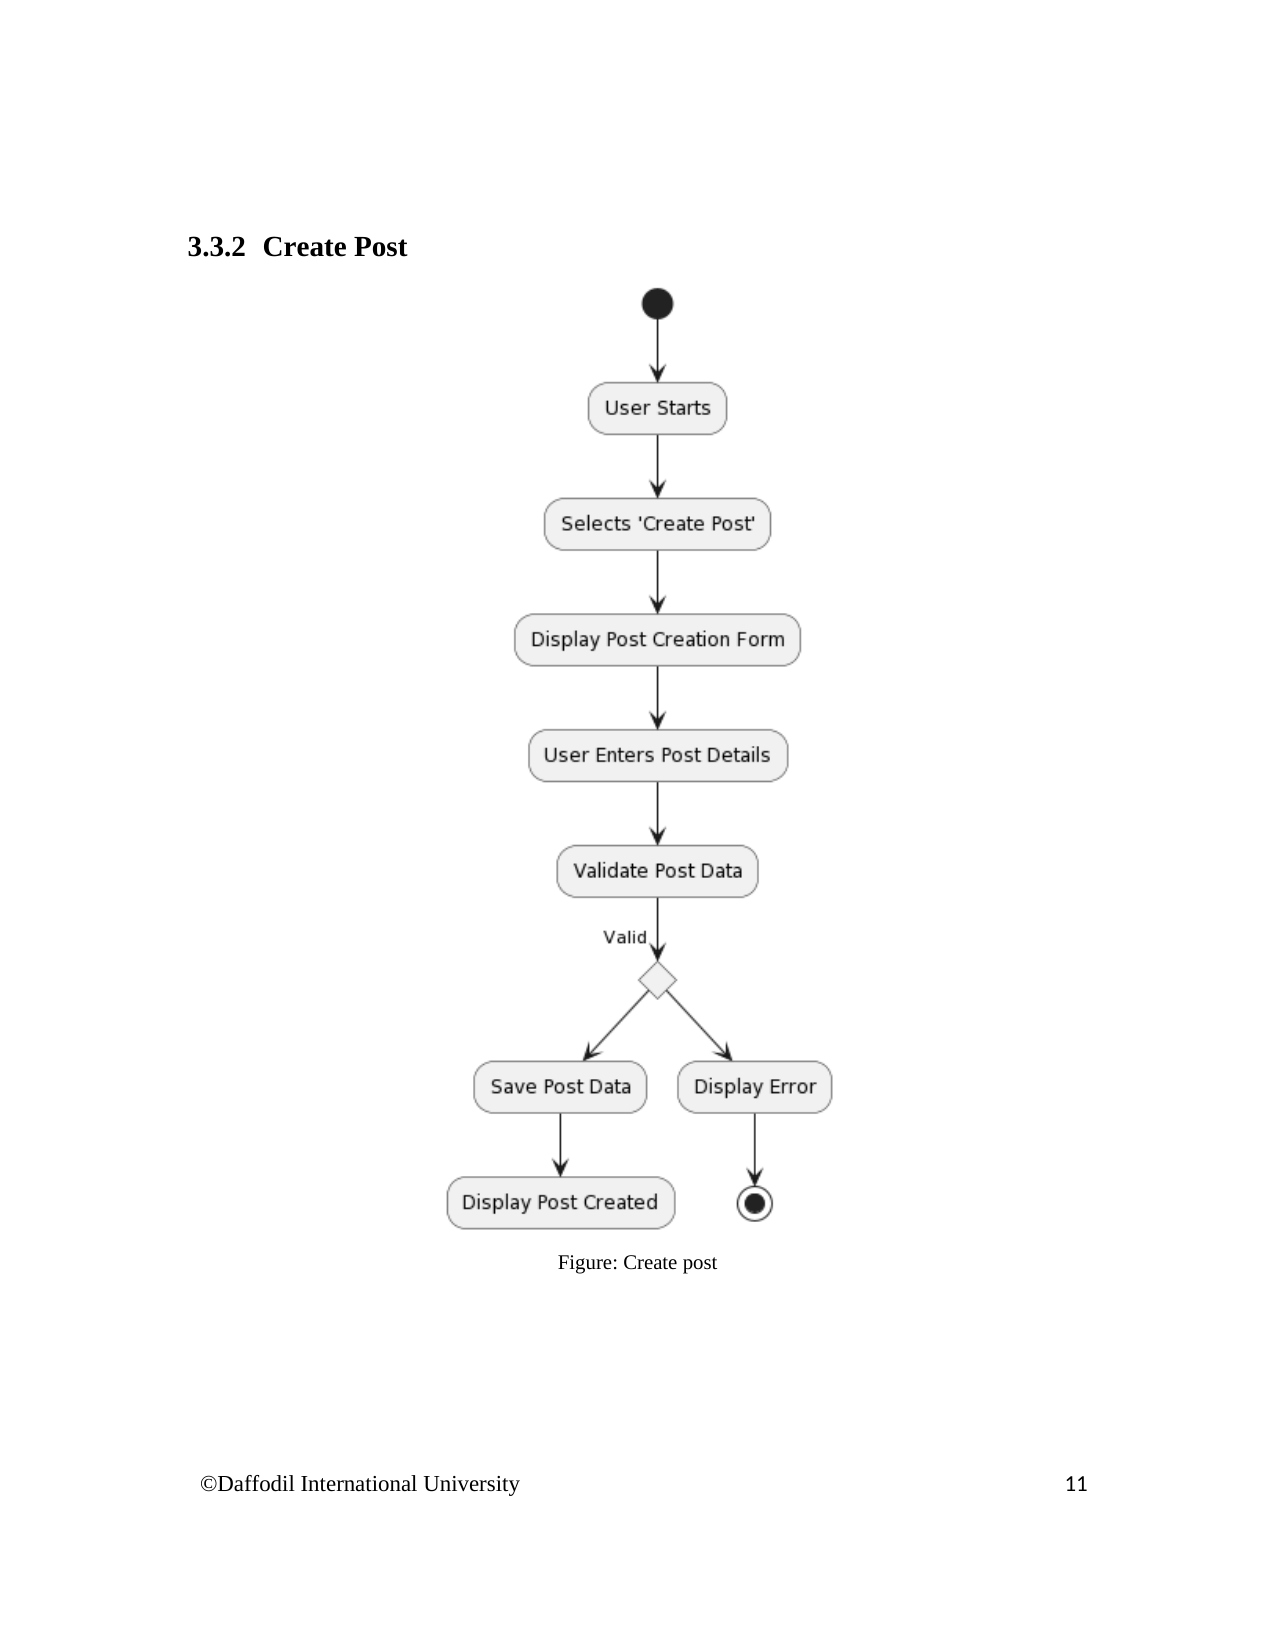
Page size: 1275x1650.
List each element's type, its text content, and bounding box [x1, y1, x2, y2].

text Figure: Create post [187, 1249, 1087, 1274]
list Create Post [187, 229, 1087, 262]
picture [436, 279, 839, 1236]
